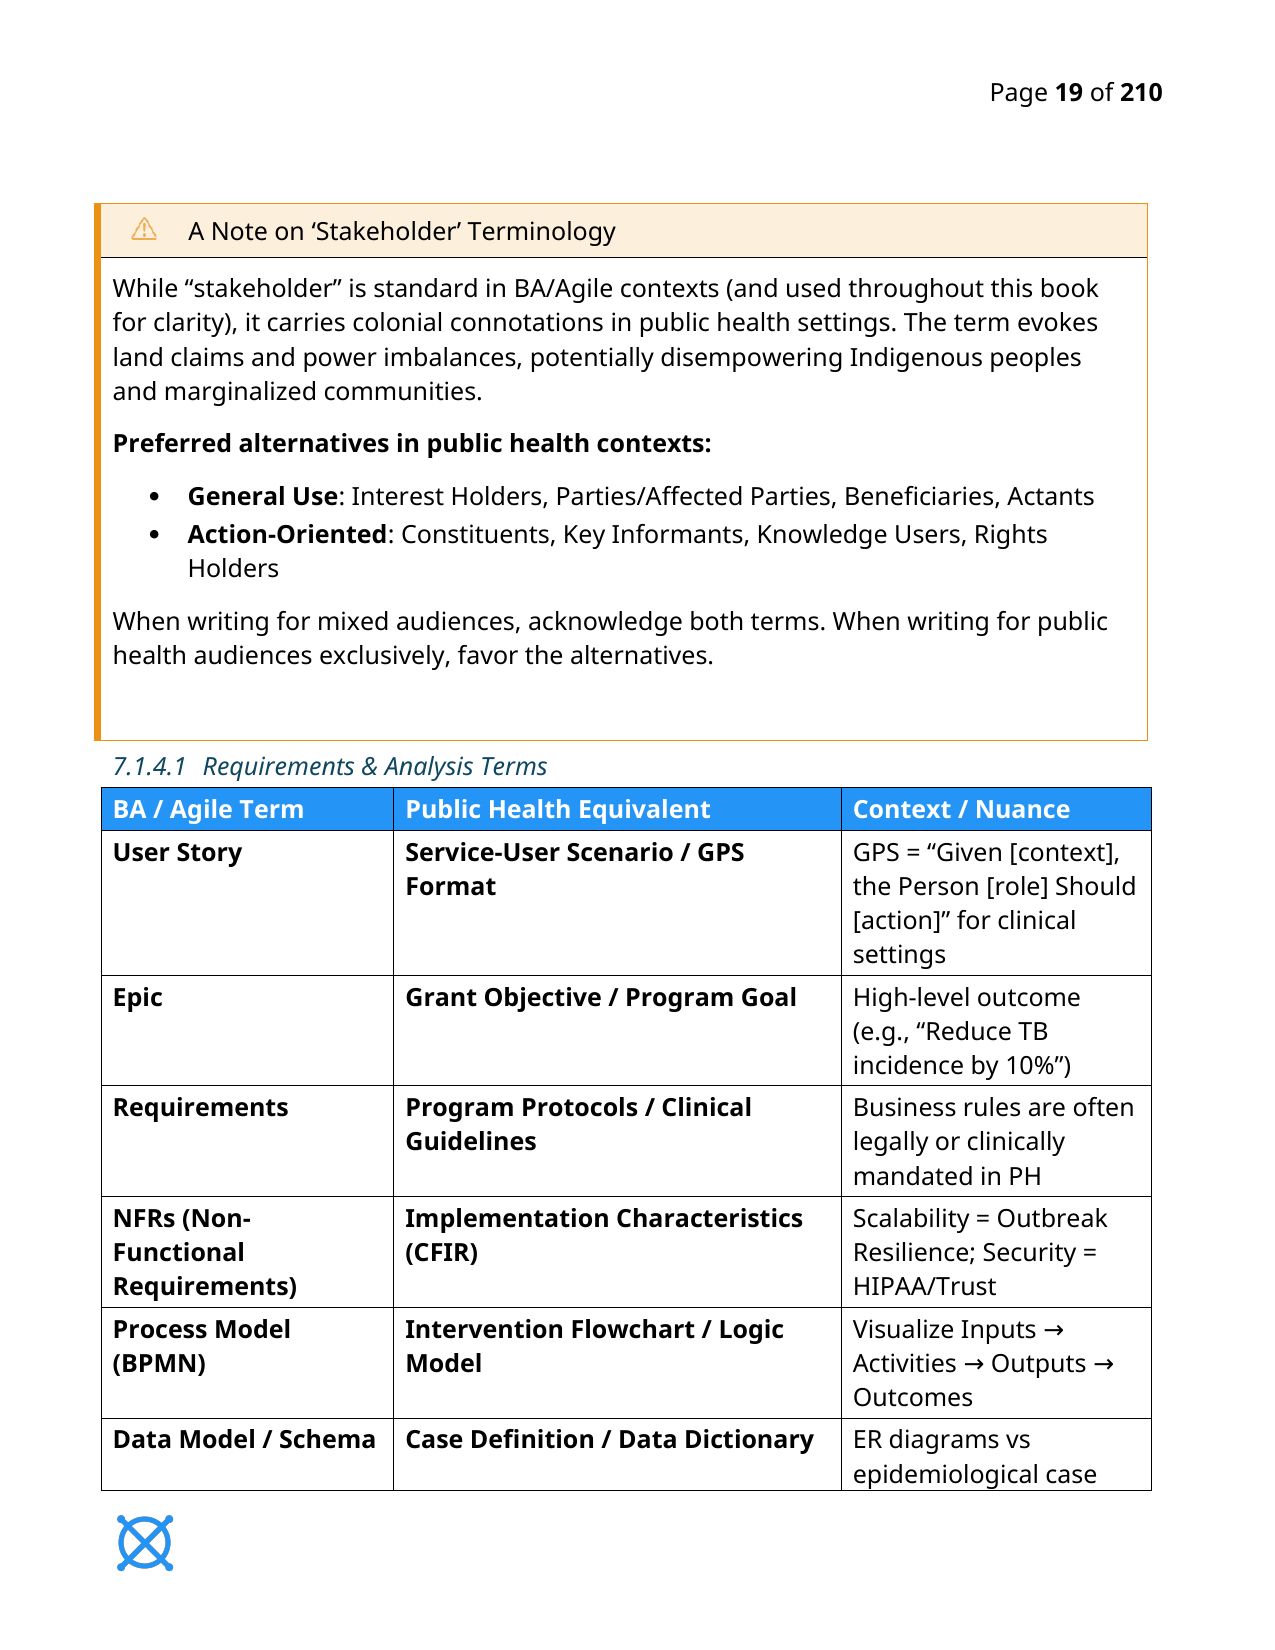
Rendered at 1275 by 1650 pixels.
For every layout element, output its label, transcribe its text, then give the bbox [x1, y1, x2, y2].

table_cell Epic [102, 976, 393, 1085]
table_header Context / Nuance [842, 788, 1151, 830]
subtitle Requirements & Analysis Terms [112, 749, 1162, 783]
picture [112, 1511, 177, 1575]
table_cell Case Definition / Data Dictionary [394, 1419, 841, 1490]
table_cell Process Model (BPMN) [102, 1308, 393, 1417]
table_header Public Health Equivalent [394, 788, 841, 830]
table_cell Scalability = Outbreak Resilience; Security = HIPAA/Trust [842, 1197, 1151, 1307]
table_cell Program Protocols / Clinical Guidelines [394, 1086, 841, 1196]
table_cell Requirements [102, 1086, 393, 1196]
table_cell User Story [102, 831, 393, 974]
table_header A Note on ‘Stakeholder’ Terminology [101, 204, 1147, 257]
table_cell Grant Objective / Program Goal [394, 976, 841, 1085]
table_cell Data Model / Schema [102, 1419, 393, 1490]
table_cell Implementation Characteristics (CFIR) [394, 1197, 841, 1307]
table_cell High-level outcome (e.g., “Reduce TB incidence by 10%”) [842, 976, 1151, 1085]
table_cell Visualize Inputs → Activities → Outputs → Outcomes [842, 1308, 1151, 1417]
table_cell ER diagrams vs epidemiological case criteria [842, 1419, 1151, 1490]
table_cell While “stakeholder” is standard in BA/Agile contexts (and used throughout this book for clarity), it carries colonial connotations in public health settings. The term evokes land claims and power imbalances, potentially disempowering Indigenous peoples and marginalized communities. Preferred alternatives in public health contexts: General Use: Interest Holders, Parties/Affected Parties, Beneficiaries, Actants Action-Oriented: Constituents, Key Informants, Knowledge Users, Rights Holders When writing for mixed audiences, acknowledge both terms. When writing for public health audiences exclusively, favor the alternatives. [101, 258, 1147, 739]
table_cell Service-User Scenario / GPS Format [394, 831, 841, 974]
table_cell GPS = “Given [context], the Person [role] Should [action]” for clinical settings [842, 831, 1151, 974]
table_cell NFRs (Non-Functional Requirements) [102, 1197, 393, 1307]
table_cell Intervention Flowchart / Logic Model [394, 1308, 841, 1417]
table_header BA / Agile Term [102, 788, 393, 830]
picture [131, 215, 157, 241]
table_cell Business rules are often legally or clinically mandated in PH [842, 1086, 1151, 1196]
